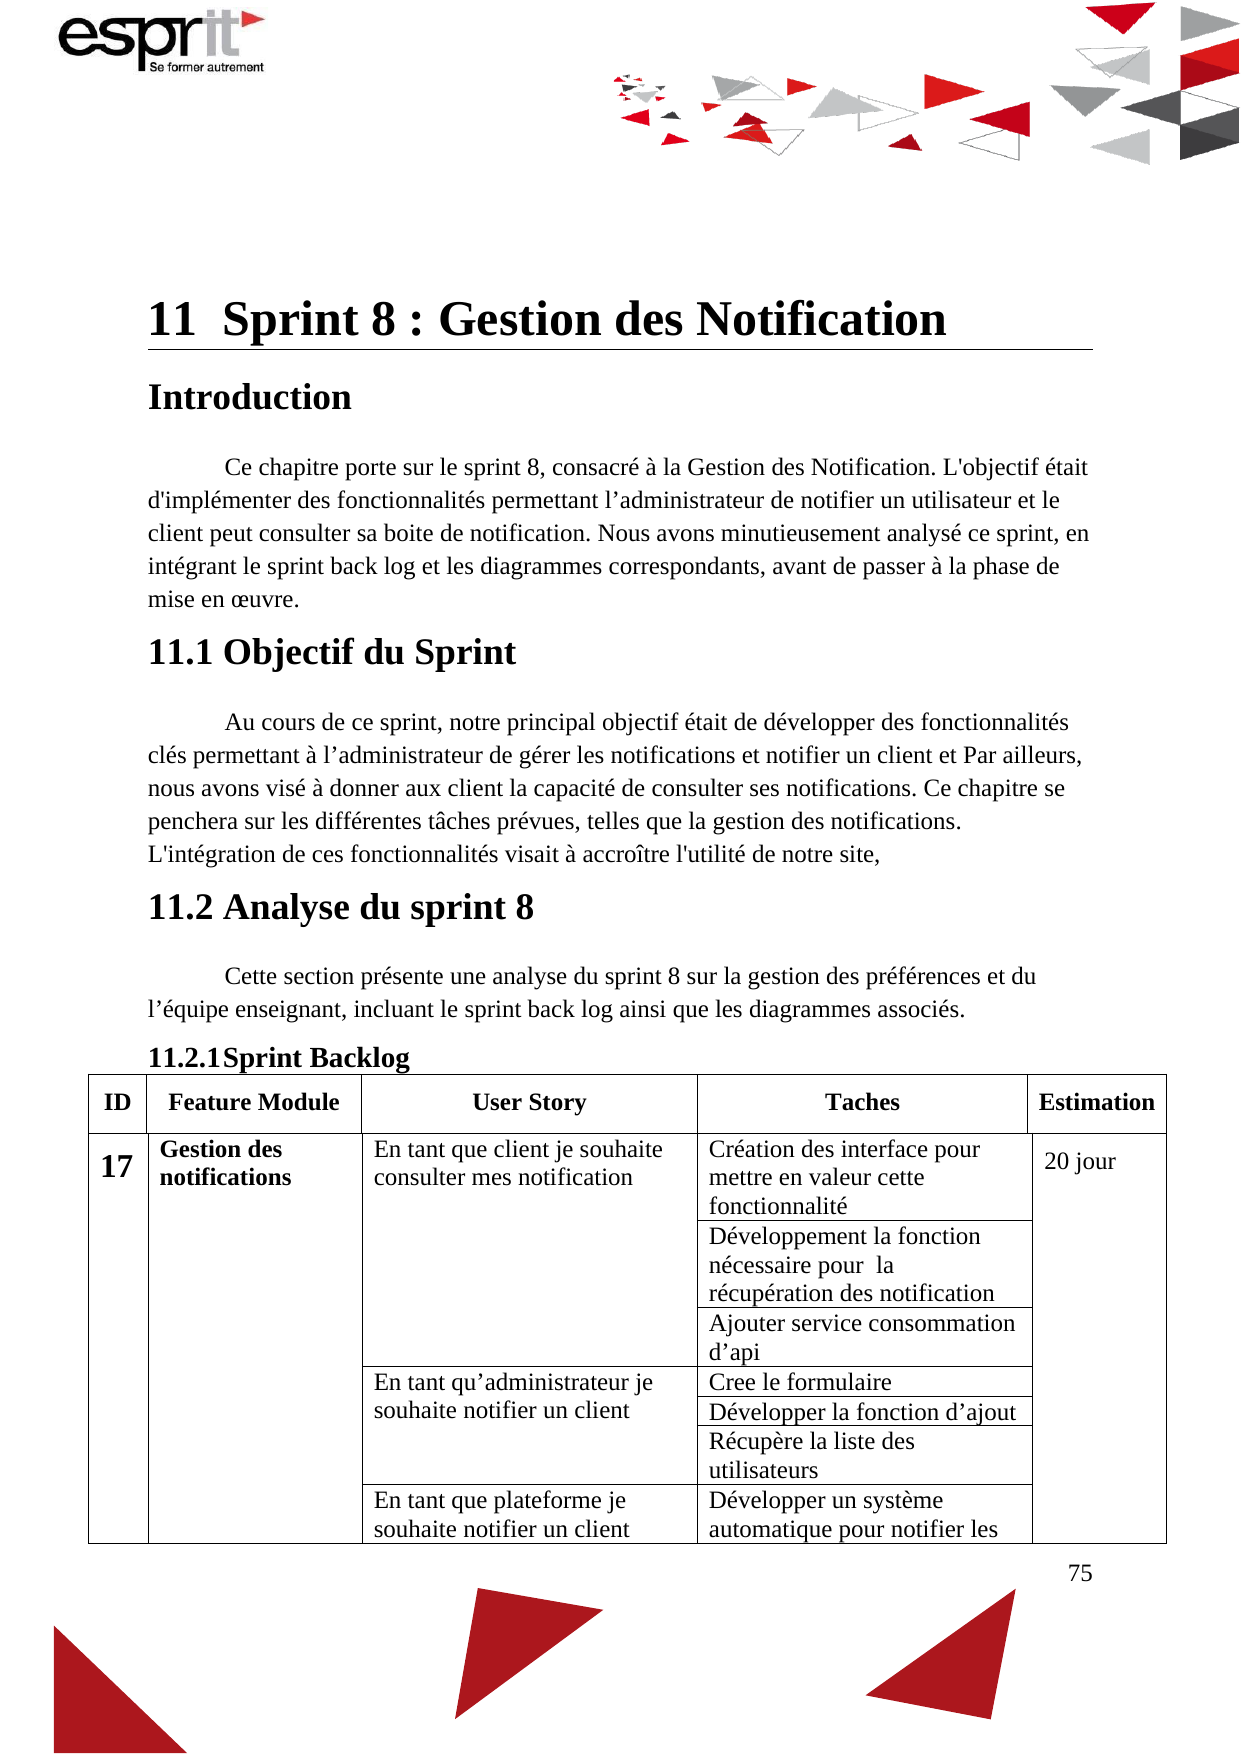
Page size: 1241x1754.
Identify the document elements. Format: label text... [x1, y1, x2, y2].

table_cell Récupère la liste des utilisateurs [698, 1426, 1032, 1484]
table_cell 20 jour [1033, 1134, 1166, 1542]
text Ce chapitre porte sur le sprint 8, consacré à la Gestion des Notification. L'objectif était d'implémenter des fonctionnalités permettant l’administrateur de notifier un utilisateur et le client peut consulter sa boite de notification. Nous avons minutieusement analysé ce sprint, en intégrant le sprint back log et les diagrammes correspondants, avant de passer à la phase de mise en œuvre. [148, 452, 1093, 613]
subtitle Sprint Backlog [148, 1040, 1093, 1073]
table_header ID [89, 1075, 146, 1133]
table_cell Cree le formulaire [698, 1367, 1032, 1396]
table_cell 17 [89, 1134, 148, 1542]
table_cell En tant que plateforme je souhaite notifier un client [363, 1485, 697, 1542]
table_cell Développement la fonction nécessaire pour la récupération des notification [698, 1221, 1032, 1307]
text Cette section présente une analyse du sprint 8 sur la gestion des préférences et du l’équipe enseignant, incluant le sprint back log ainsi que les diagrammes associés. [148, 961, 1093, 1023]
table_cell Création des interface pour mettre en valeur cette fonctionnalité [698, 1134, 1032, 1220]
subtitle Sprint 8 : Gestion des Notification [148, 289, 1093, 349]
picture [54, 7, 269, 75]
table_cell Gestion des notifications [149, 1134, 362, 1542]
text Au cours de ce sprint, notre principal objectif était de développer des fonctionnalités clés permettant à l’administrateur de gérer les notifications et notifier un client et Par ailleurs, nous avons visé à donner aux client la capacité de consulter ses notifications. Ce chapitre se penchera sur les différentes tâches prévues, telles que la gestion des notifications. L'intégration de ces fonctionnalités visait à accroître l'utilité de notre site, [148, 707, 1093, 867]
subtitle Introduction [148, 375, 1093, 418]
table_cell Développer la fonction d’ajout [698, 1397, 1032, 1425]
table_header User Story [362, 1075, 697, 1133]
table_header Estimation [1028, 1075, 1166, 1133]
table_header Feature Module [147, 1075, 361, 1133]
picture [613, 0, 1241, 167]
table_cell Développer un système automatique pour notifier les client en cas de besoin [698, 1485, 1032, 1542]
table_cell En tant que client je souhaite consulter mes notification [363, 1134, 697, 1366]
table_cell Ajouter service consommation d’api [698, 1308, 1032, 1366]
subtitle Objectif du Sprint [148, 629, 1093, 673]
table_cell En tant qu’administrateur je souhaite notifier un client [363, 1367, 697, 1484]
table_header Taches [698, 1075, 1027, 1133]
subtitle Analyse du sprint 8 [148, 884, 1093, 927]
